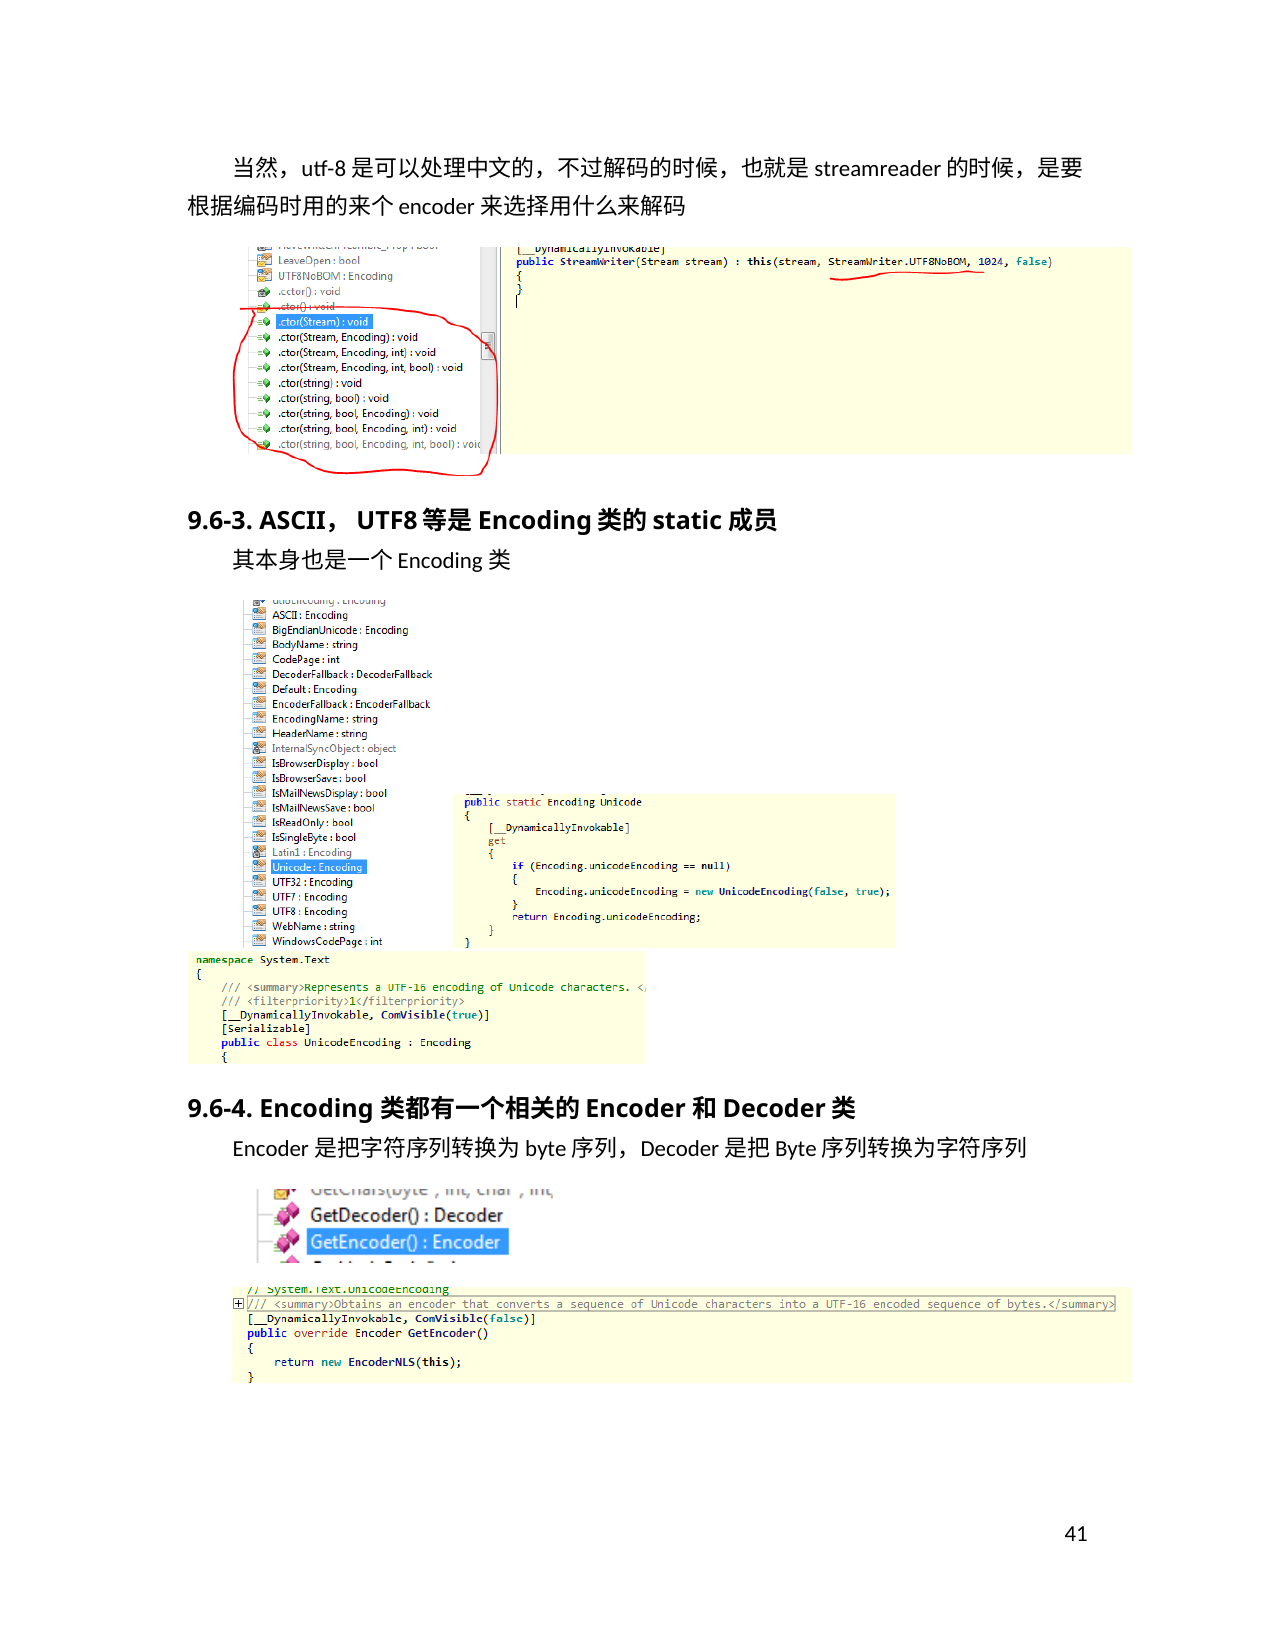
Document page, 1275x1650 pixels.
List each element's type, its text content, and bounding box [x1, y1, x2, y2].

picture [232, 600, 448, 948]
picture [187, 951, 646, 1064]
subtitle Encoding 类都有一个相关的Encoder 和Decoder类 [187, 1089, 1087, 1125]
picture [232, 247, 1133, 476]
picture [453, 794, 897, 948]
subtitle ASCII， UTF8等是Encoding类的static 成员 [187, 500, 1087, 536]
picture [232, 1287, 1133, 1383]
text Encoder 是把字符序列转换为byte 序列，Decoder 是把Byte序列转换为字符序列 [187, 1130, 1087, 1163]
picture [232, 1189, 553, 1263]
text 当然，utf-8 是可以处理中文的，不过解码的时候，也就是streamreader的时候，是要根据编码时用的来个encoder 来选择用什么来解码 [187, 150, 1087, 221]
text 其本身也是一个Encoding 类 [187, 542, 1087, 575]
